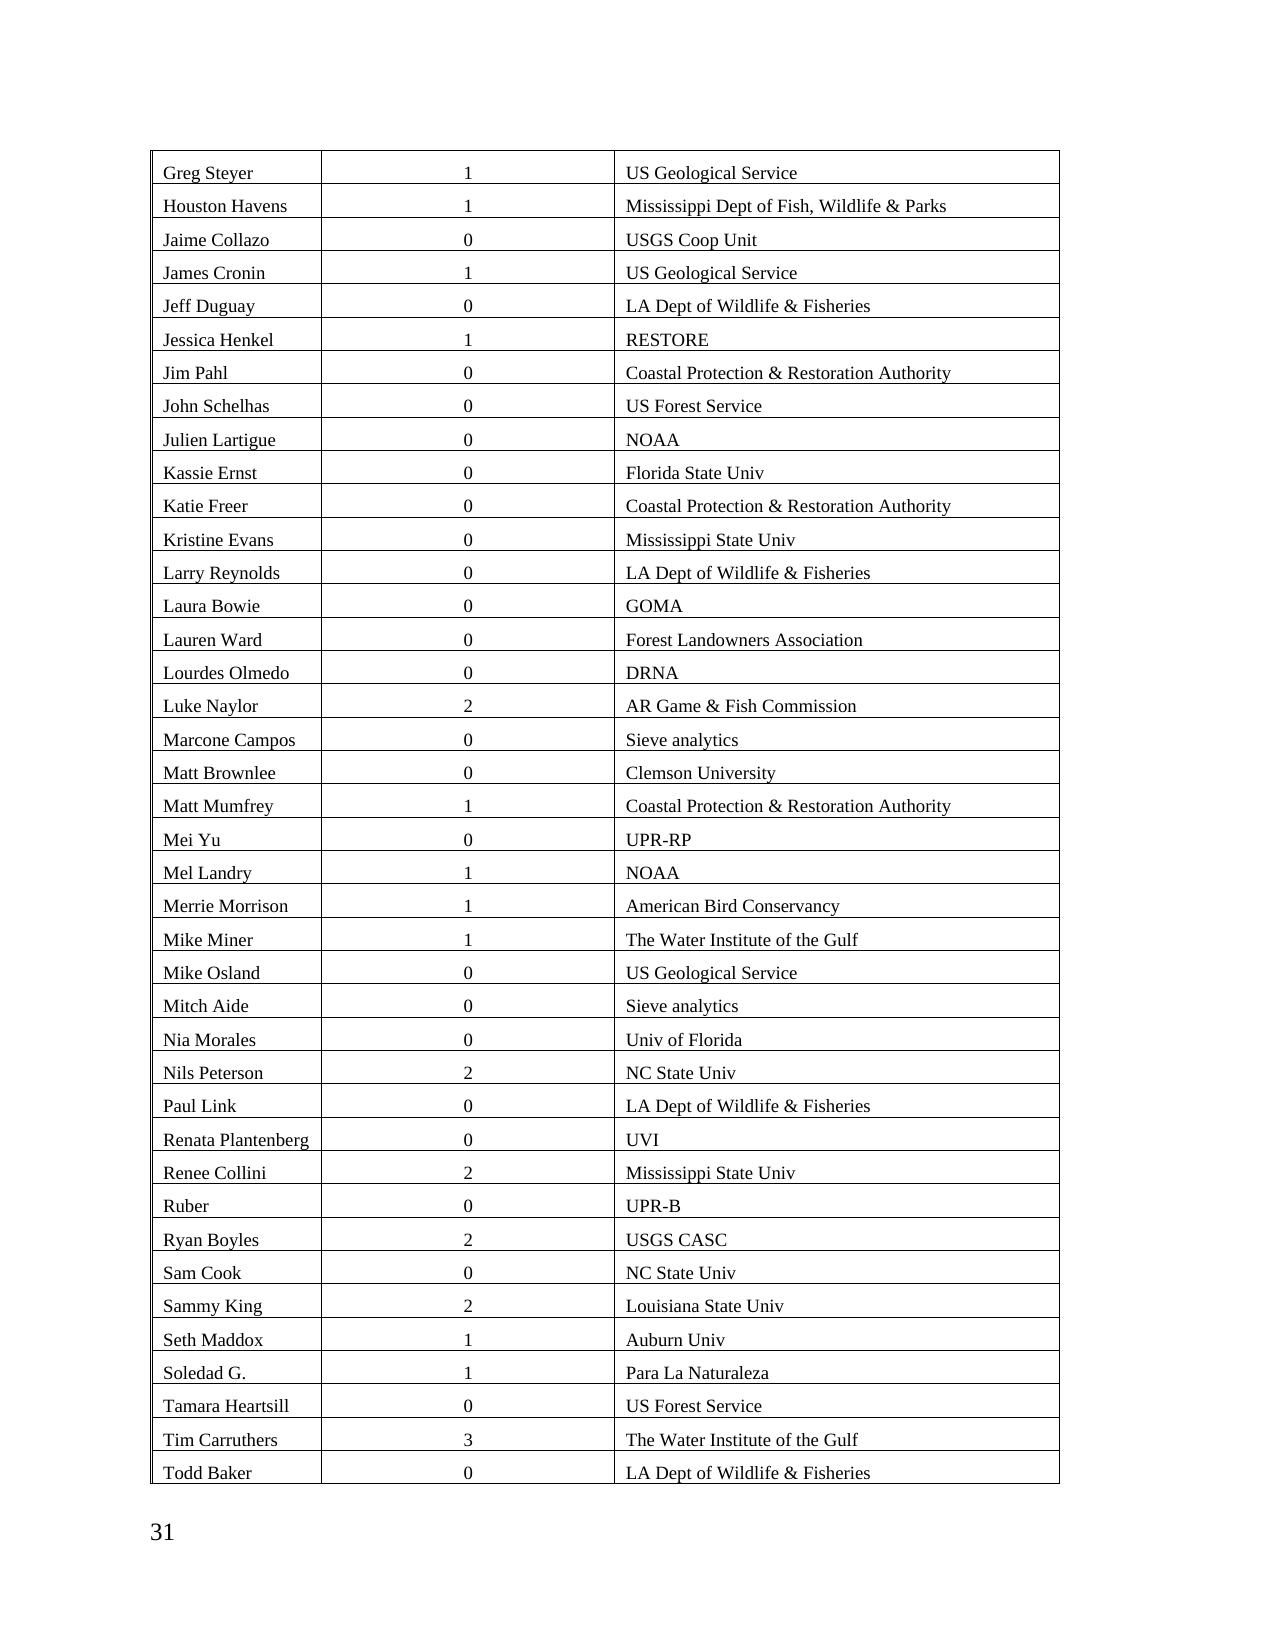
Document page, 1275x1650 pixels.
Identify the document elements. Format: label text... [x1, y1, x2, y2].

table_cell 2 [322, 1151, 614, 1183]
table_cell 1 [322, 318, 614, 350]
table_cell 0 [322, 818, 614, 850]
table_cell Seth Maddox [153, 1318, 321, 1350]
table_cell UPR-B [615, 1184, 1059, 1217]
table_cell Soledad G. [153, 1351, 321, 1383]
table_cell 3 [322, 1418, 614, 1450]
table_cell 0 [322, 1118, 614, 1150]
table_cell NC State Univ [615, 1251, 1059, 1283]
table_cell Mississippi State Univ [615, 1151, 1059, 1183]
table_cell 0 [322, 651, 614, 683]
table_cell 2 [322, 1284, 614, 1317]
table_cell The Water Institute of the Gulf [615, 1418, 1059, 1450]
table_cell 0 [322, 418, 614, 450]
table_cell LA Dept of Wildlife & Fisheries [615, 1084, 1059, 1117]
table_cell Merrie Morrison [153, 884, 321, 917]
table_cell 0 [322, 451, 614, 483]
table_cell Renee Collini [153, 1151, 321, 1183]
table_cell Mike Miner [153, 918, 321, 950]
table_cell 0 [322, 1384, 614, 1417]
table_cell 0 [322, 218, 614, 250]
table_cell Jim Pahl [153, 351, 321, 383]
table_cell American Bird Conservancy [615, 884, 1059, 917]
table_cell Mitch Aide [153, 984, 321, 1017]
table_cell Lauren Ward [153, 618, 321, 650]
table_cell 0 [322, 284, 614, 317]
table_cell 2 [322, 1051, 614, 1083]
table_cell 0 [322, 384, 614, 417]
table_cell AR Game & Fish Commission [615, 684, 1059, 717]
table_cell Forest Landowners Association [615, 618, 1059, 650]
table_cell 0 [322, 618, 614, 650]
table_cell Sammy King [153, 1284, 321, 1317]
table_cell 0 [322, 484, 614, 517]
table_cell US Geological Service [615, 151, 1059, 183]
table_cell Renata Plantenberg [153, 1118, 321, 1150]
table_cell 1 [322, 151, 614, 183]
table_cell 1 [322, 251, 614, 283]
table_cell Mel Landry [153, 851, 321, 883]
table_cell Todd Baker [153, 1451, 321, 1483]
table_cell 2 [322, 684, 614, 717]
table_cell 1 [322, 1351, 614, 1383]
table_cell Tim Carruthers [153, 1418, 321, 1450]
table_cell Nils Peterson [153, 1051, 321, 1083]
table_cell UPR-RP [615, 818, 1059, 850]
table_cell LA Dept of Wildlife & Fisheries [615, 284, 1059, 317]
table_cell Sieve analytics [615, 984, 1059, 1017]
table_cell Jessica Henkel [153, 318, 321, 350]
table_cell 0 [322, 718, 614, 750]
table_cell USGS CASC [615, 1218, 1059, 1250]
table_cell Larry Reynolds [153, 551, 321, 583]
table_cell LA Dept of Wildlife & Fisheries [615, 551, 1059, 583]
table_cell Kassie Ernst [153, 451, 321, 483]
table_cell 2 [322, 1218, 614, 1250]
table_cell GOMA [615, 584, 1059, 617]
table_cell Ruber [153, 1184, 321, 1217]
table_cell Coastal Protection & Restoration Authority [615, 784, 1059, 817]
table_cell Sam Cook [153, 1251, 321, 1283]
table_cell US Forest Service [615, 1384, 1059, 1417]
table_cell US Geological Service [615, 951, 1059, 983]
table_cell 1 [322, 784, 614, 817]
table_cell Mike Osland [153, 951, 321, 983]
table_cell US Geological Service [615, 251, 1059, 283]
table_cell Julien Lartigue [153, 418, 321, 450]
table_cell Luke Naylor [153, 684, 321, 717]
table_cell Coastal Protection & Restoration Authority [615, 351, 1059, 383]
table_cell Laura Bowie [153, 584, 321, 617]
table_cell 0 [322, 1084, 614, 1117]
table_cell Mississippi Dept of Fish, Wildlife & Parks [615, 184, 1059, 217]
table_cell Coastal Protection & Restoration Authority [615, 484, 1059, 517]
table_cell 0 [322, 351, 614, 383]
table_cell NOAA [615, 851, 1059, 883]
table_cell 0 [322, 751, 614, 783]
table_cell Jaime Collazo [153, 218, 321, 250]
table_cell Paul Link [153, 1084, 321, 1117]
table_cell Katie Freer [153, 484, 321, 517]
table_cell Louisiana State Univ [615, 1284, 1059, 1317]
table_cell 0 [322, 551, 614, 583]
table_cell 0 [322, 1251, 614, 1283]
table_cell 1 [322, 1318, 614, 1350]
table_cell Florida State Univ [615, 451, 1059, 483]
table_cell 0 [322, 1018, 614, 1050]
table_cell Lourdes Olmedo [153, 651, 321, 683]
table_cell Univ of Florida [615, 1018, 1059, 1050]
table_cell 0 [322, 518, 614, 550]
table_cell 1 [322, 884, 614, 917]
table_cell Ryan Boyles [153, 1218, 321, 1250]
table_cell NC State Univ [615, 1051, 1059, 1083]
table_cell Mei Yu [153, 818, 321, 850]
table_cell 1 [322, 851, 614, 883]
table_cell 0 [322, 1451, 614, 1483]
table_cell Tamara Heartsill [153, 1384, 321, 1417]
table_cell 1 [322, 918, 614, 950]
table_cell Nia Morales [153, 1018, 321, 1050]
table_cell UVI [615, 1118, 1059, 1150]
table_cell Auburn Univ [615, 1318, 1059, 1350]
table_cell John Schelhas [153, 384, 321, 417]
table_cell Matt Brownlee [153, 751, 321, 783]
table_cell Houston Havens [153, 184, 321, 217]
table_cell Kristine Evans [153, 518, 321, 550]
table_cell Mississippi State Univ [615, 518, 1059, 550]
table_cell Jeff Duguay [153, 284, 321, 317]
table_cell 0 [322, 984, 614, 1017]
table_cell The Water Institute of the Gulf [615, 918, 1059, 950]
table_cell Matt Mumfrey [153, 784, 321, 817]
table_cell 0 [322, 1184, 614, 1217]
table_cell Clemson University [615, 751, 1059, 783]
table_cell Sieve analytics [615, 718, 1059, 750]
table_cell 0 [322, 584, 614, 617]
table_cell James Cronin [153, 251, 321, 283]
table_cell USGS Coop Unit [615, 218, 1059, 250]
table_cell 1 [322, 184, 614, 217]
table_cell Para La Naturaleza [615, 1351, 1059, 1383]
table_cell DRNA [615, 651, 1059, 683]
table_cell LA Dept of Wildlife & Fisheries [615, 1451, 1059, 1483]
table_cell NOAA [615, 418, 1059, 450]
table_cell US Forest Service [615, 384, 1059, 417]
table_cell Marcone Campos [153, 718, 321, 750]
table_cell RESTORE [615, 318, 1059, 350]
table_cell Greg Steyer [153, 151, 321, 183]
table_cell 0 [322, 951, 614, 983]
